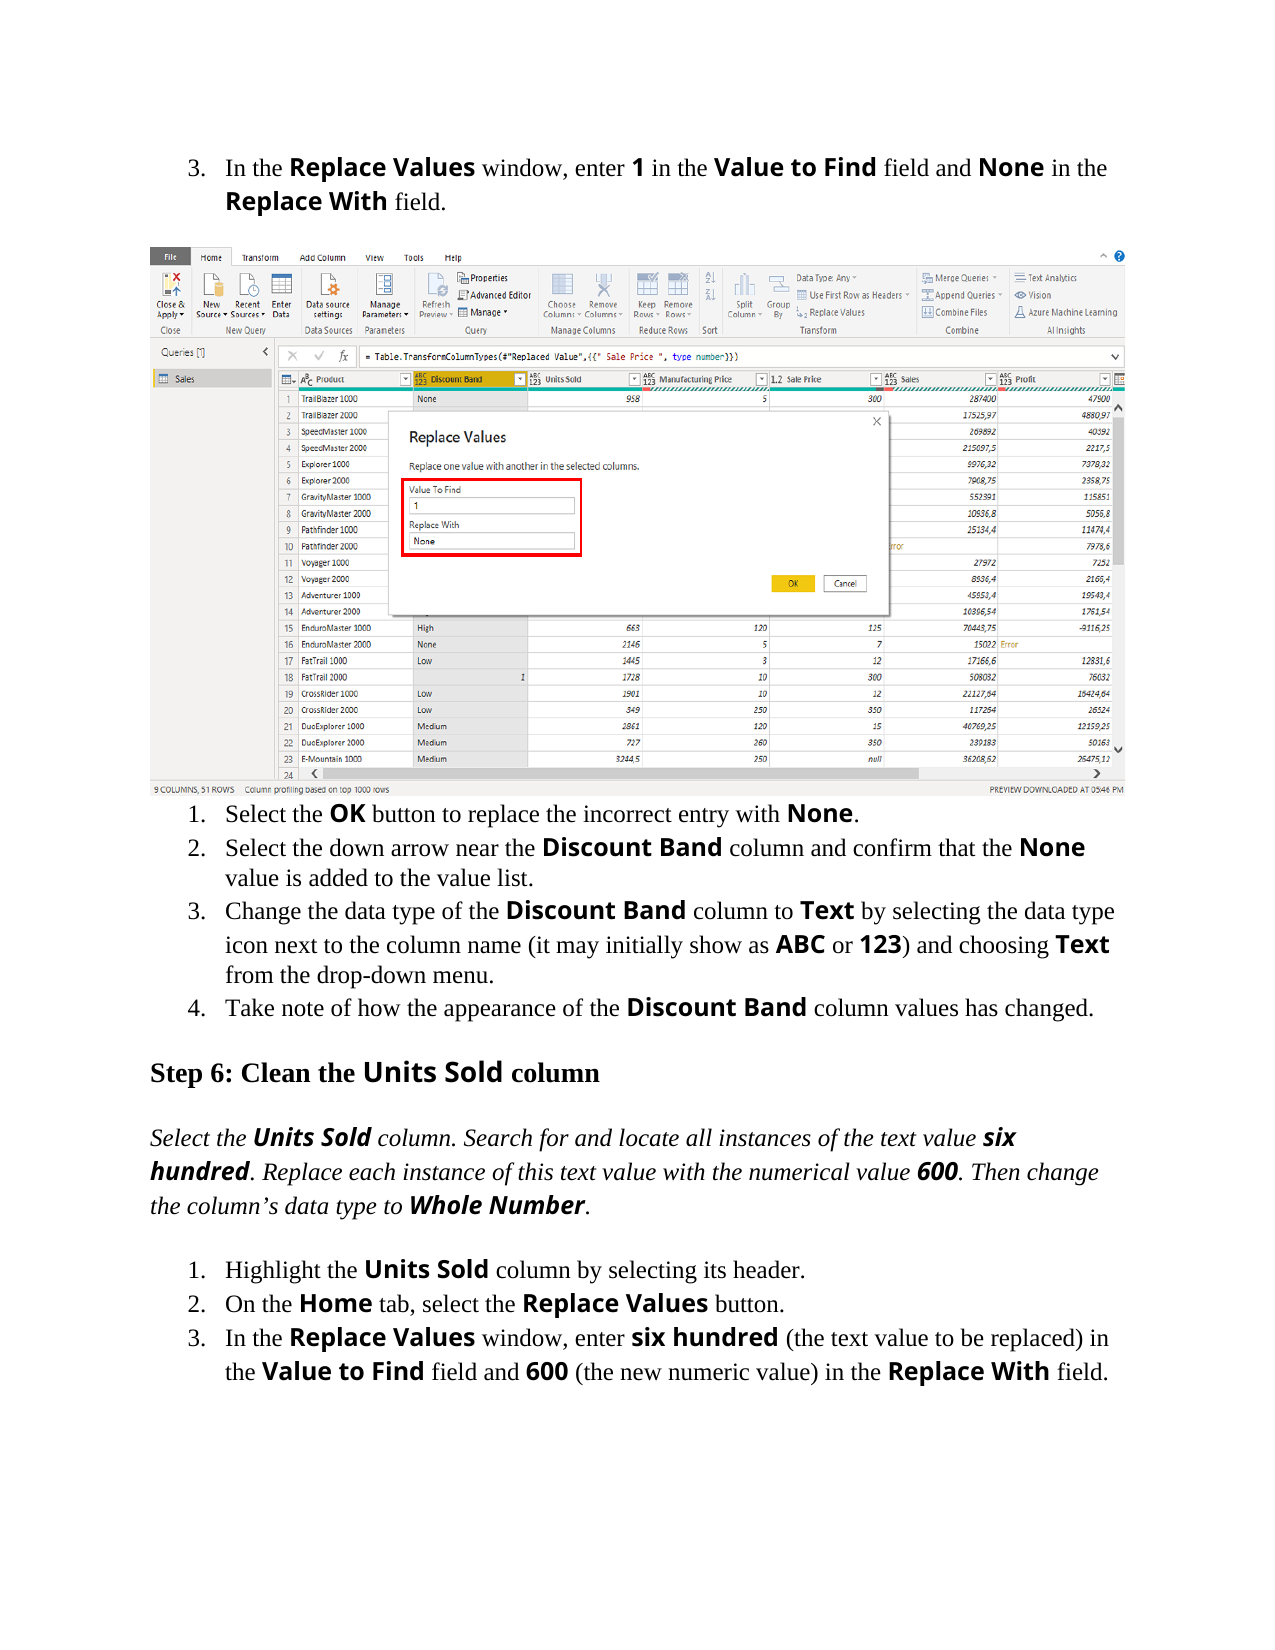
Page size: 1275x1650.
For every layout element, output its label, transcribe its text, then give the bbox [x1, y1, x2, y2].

list Highlight the Units Sold column by selecting its header. [187, 1251, 1125, 1285]
list Select the OK button to replace the incorrect entry with None. [187, 796, 1125, 829]
list In the Replace Values window, enter six hundred (the text value to be replaced) in the Value to Find field and 600 (the new numeric value) in the Replace With field. [187, 1319, 1125, 1387]
list In the Replace Values window, enter 1 in the Value to Find field and None in the Replace With field. [187, 150, 1125, 218]
picture [150, 247, 1125, 796]
text Step 6: Clean the Units Sold column [150, 1052, 1125, 1091]
list On the Home tab, select the Replace Values button. [187, 1285, 1125, 1319]
list Select the down arrow near the Discount Band column and confirm that the None value is added to the value list. [187, 829, 1125, 892]
list Change the data type of the Discount Band column to Text by selecting the data type icon next to the column name (it may initially show as ABC or 123) and choosing Text from the drop-down menu. [187, 892, 1125, 989]
text Select the Units Sold column. Search for and locate all instances of the text value six hundred. Replace each instance of this text value with the numerical value 600. Then change the column’s data type to Whole Number. [150, 1120, 1125, 1222]
list Take note of how the appearance of the Discount Band column values has changed. [187, 989, 1125, 1023]
